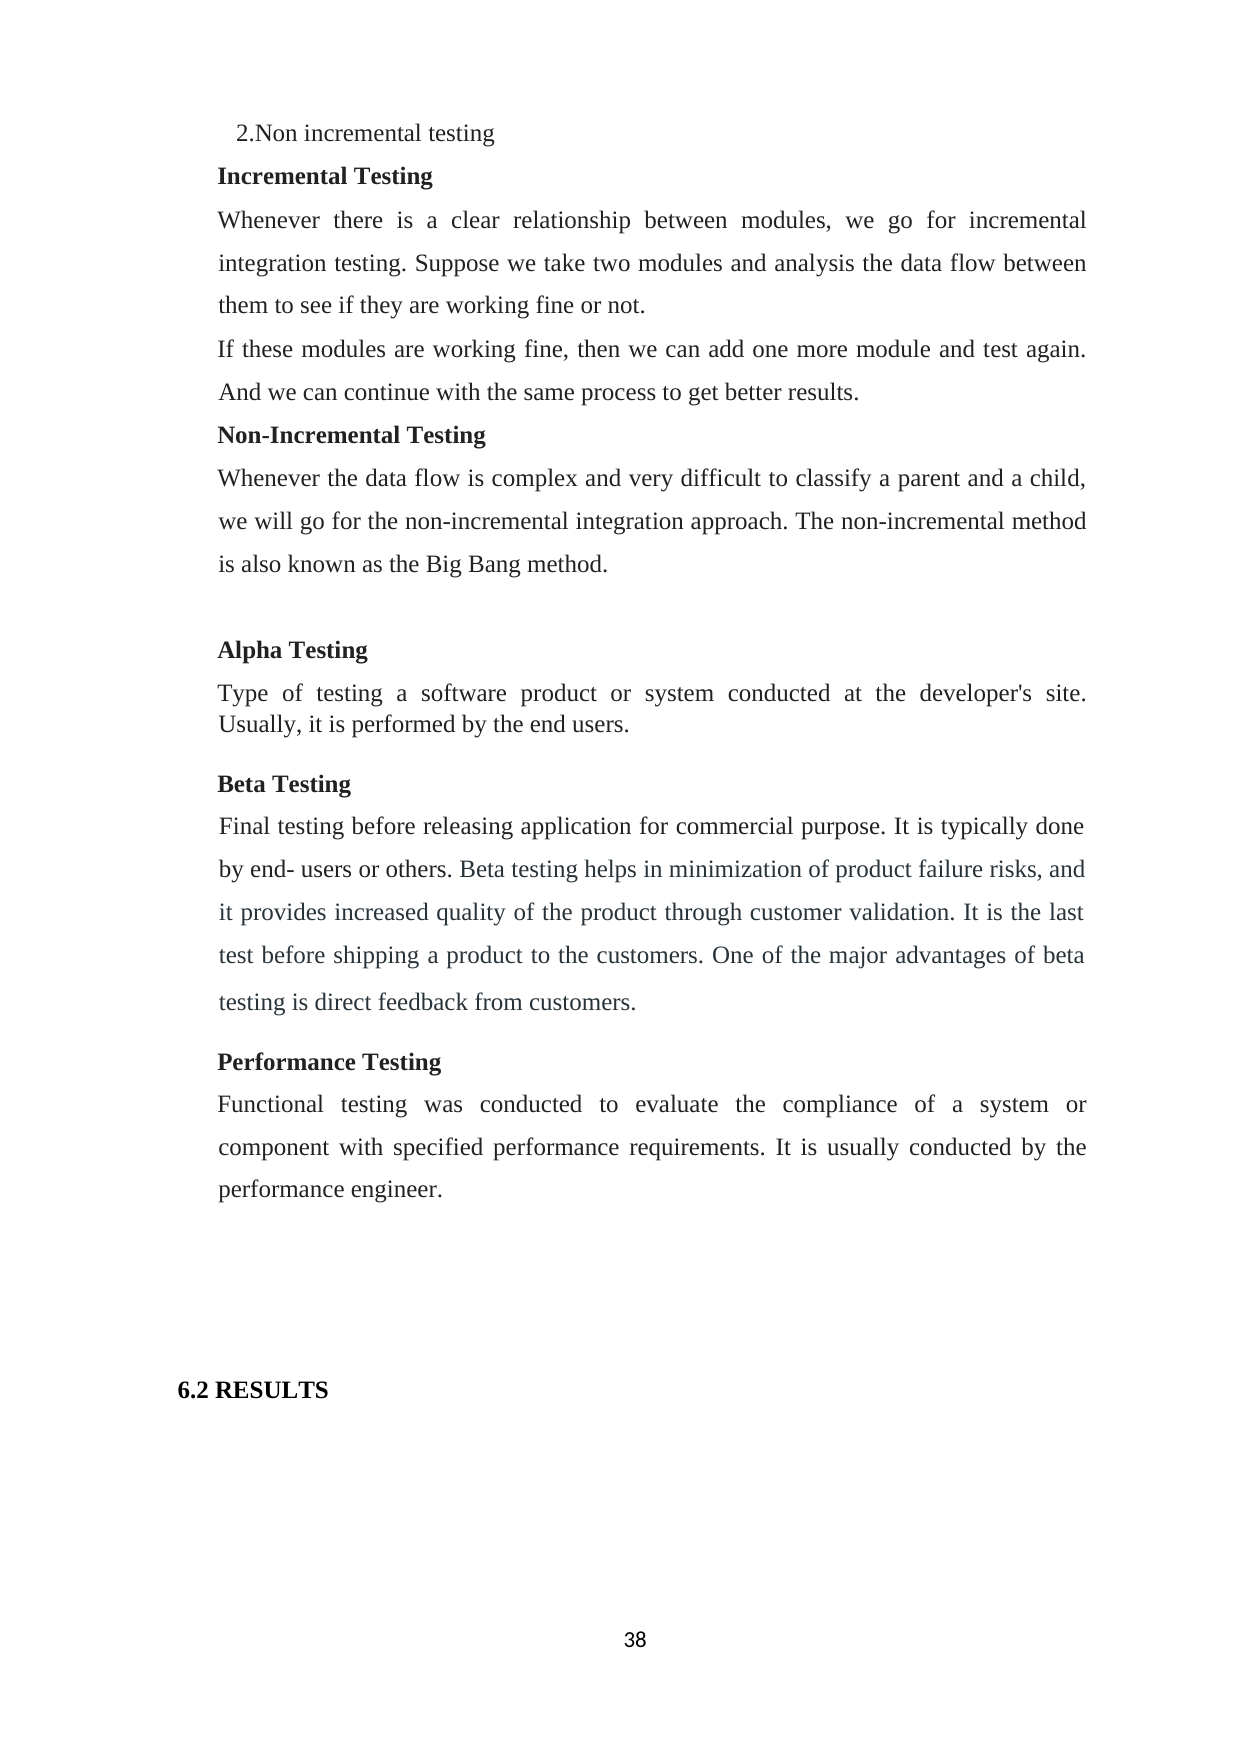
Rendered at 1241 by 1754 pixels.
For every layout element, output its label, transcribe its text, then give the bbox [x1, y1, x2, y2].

text 2.Non incremental testing [217, 118, 1088, 147]
text Final testing before releasing application for commercial purpose. It is typically done by end- users or others. Beta testing helps in minimization of product failure risks, and it provides increased quality of the product through customer validation. It is the last test before shipping a product to the customers. One of the major advantages of beta testing is direct feedback from customers. [219, 811, 1086, 1016]
text Alpha Testing [217, 636, 1092, 664]
text Performance Testing [217, 1047, 1092, 1075]
text Incremental Testing [217, 161, 1088, 190]
text Beta Testing [217, 769, 1092, 798]
text Non-Incremental Testing [217, 420, 1088, 449]
text If these modules are working fine, then we can add one more module and test again. And we can continue with the same process to get better results. [217, 334, 1088, 405]
text Whenever the data flow is complex and very difficult to classify a parent and a child, we will go for the non-incremental integration approach. The non-incremental method is also known as the Big Bang method. [217, 463, 1088, 578]
text Whenever there is a clear relationship between modules, we go for incremental integration testing. Suppose we take two modules and analysis the data flow between them to see if they are working fine or not. [217, 205, 1088, 319]
text Functional testing was conducted to evaluate the compliance of a system or component with specified performance requirements. It is usually conducted by the performance engineer. [217, 1089, 1088, 1203]
text Type of testing a software product or system conducted at the developer's site. Usually, it is performed by the end users. [217, 678, 1088, 737]
subtitle 6.2 RESULTS [177, 1376, 1092, 1404]
